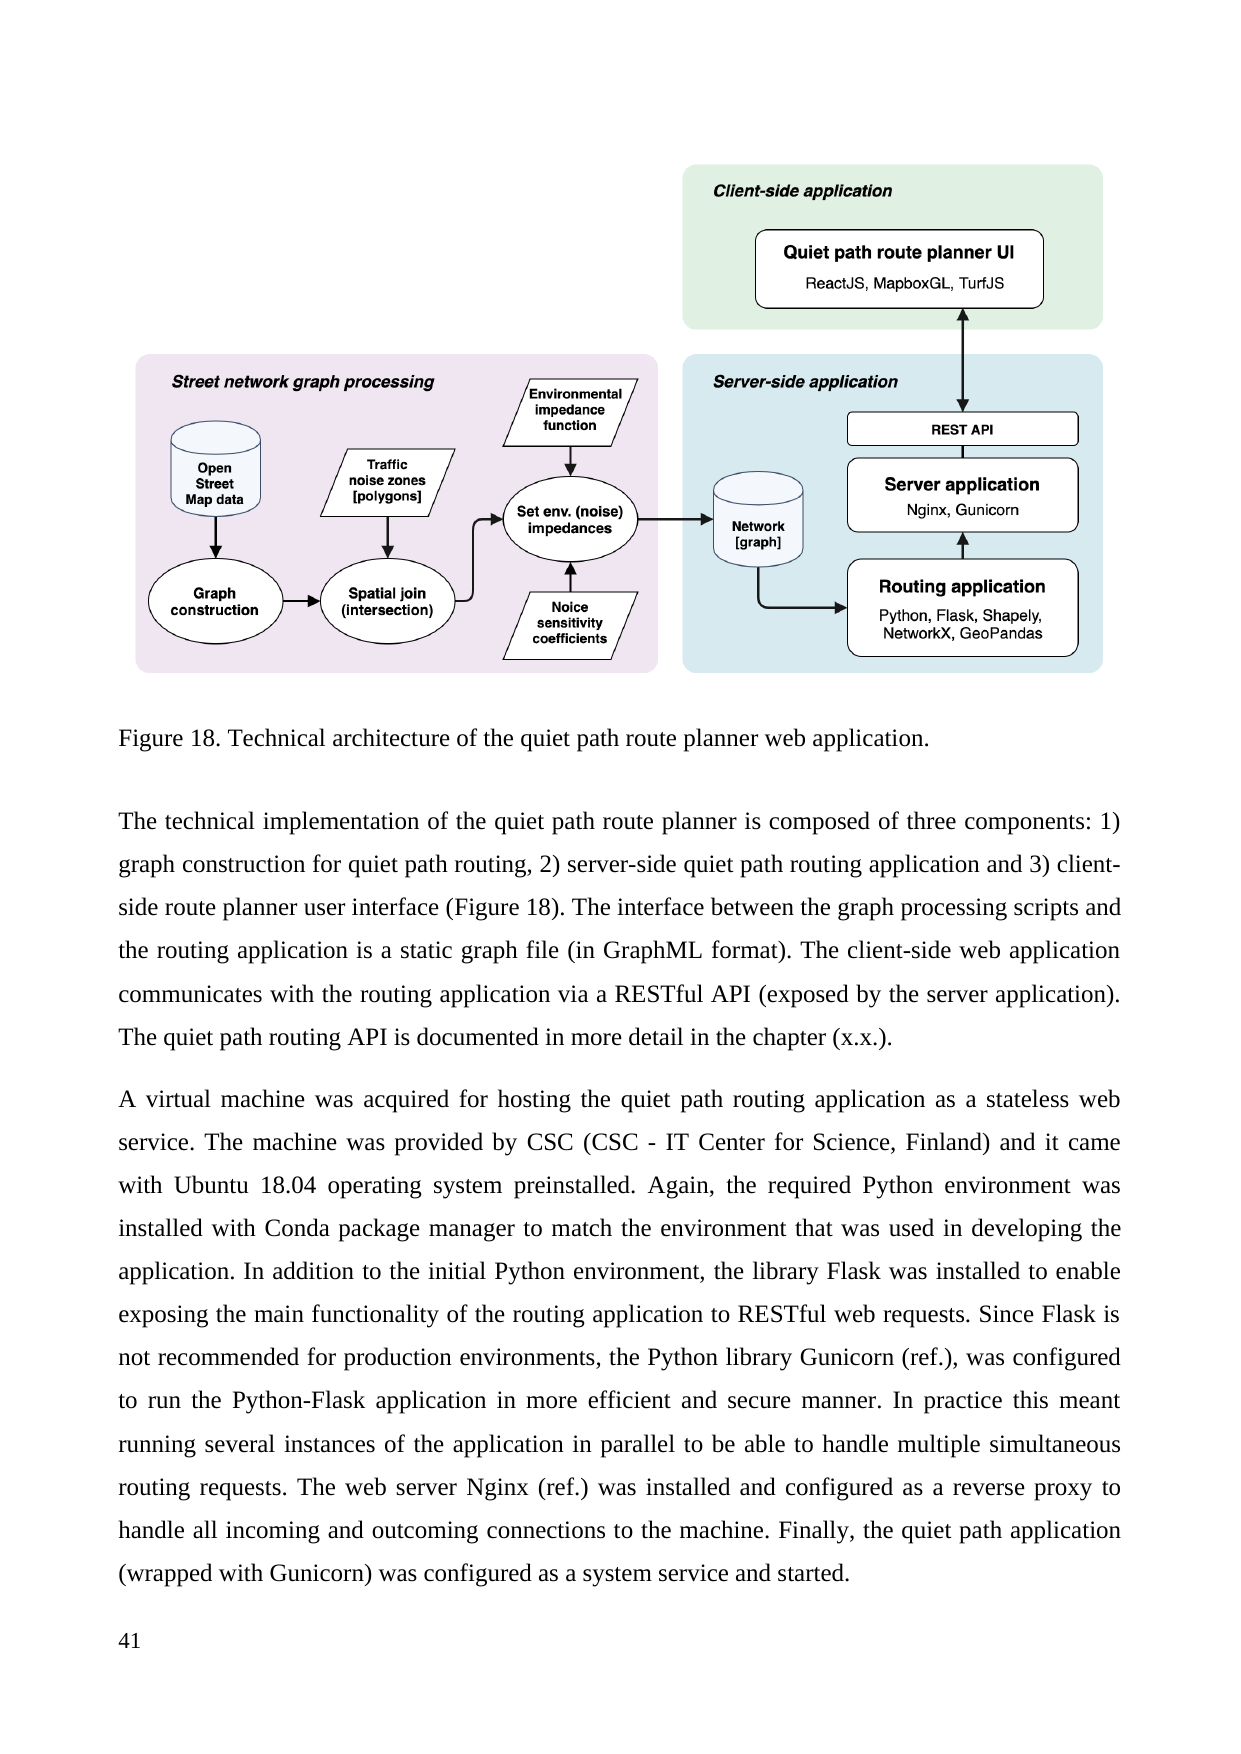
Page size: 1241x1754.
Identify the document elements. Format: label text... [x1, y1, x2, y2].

picture [118, 147, 1120, 690]
text The technical implementation of the quiet path route planner is composed of three components: 1) graph construction for quiet path routing, 2) server-side quiet path routing application and 3) client-side route planner user interface (Figure 18). The interface between the graph processing scripts and the routing application is a static graph file (in GraphML format). The client-side web application communicates with the routing application via a RESTful API (exposed by the server application). The quiet path routing API is documented in more detail in the chapter (x.x.). [118, 806, 1122, 1051]
text Figure 18. Technical architecture of the quiet path route planner web application. [118, 723, 1122, 752]
text A virtual machine was acquired for hosting the quiet path routing application as a stateless web service. The machine was provided by CSC (CSC - IT Center for Science, Finland) and it came with Ubuntu 18.04 operating system preinstalled. Again, the required Python environment was installed with Conda package manager to match the environment that was used in developing the application. In addition to the initial Python environment, the library Flask was installed to enable exposing the main functionality of the routing application to RESTful web requests. Since Flask is not recommended for production environments, the Python library Gunicorn (ref.), was configured to run the Python-Flask application in more efficient and secure manner. In practice this meant running several instances of the application in parallel to be able to handle multiple simultaneous routing requests. The web server Nginx (ref.) was installed and configured as a reverse proxy to handle all incoming and outcoming connections to the machine. Finally, the quiet path application (wrapped with Gunicorn) was configured as a system service and started. [118, 1084, 1122, 1587]
